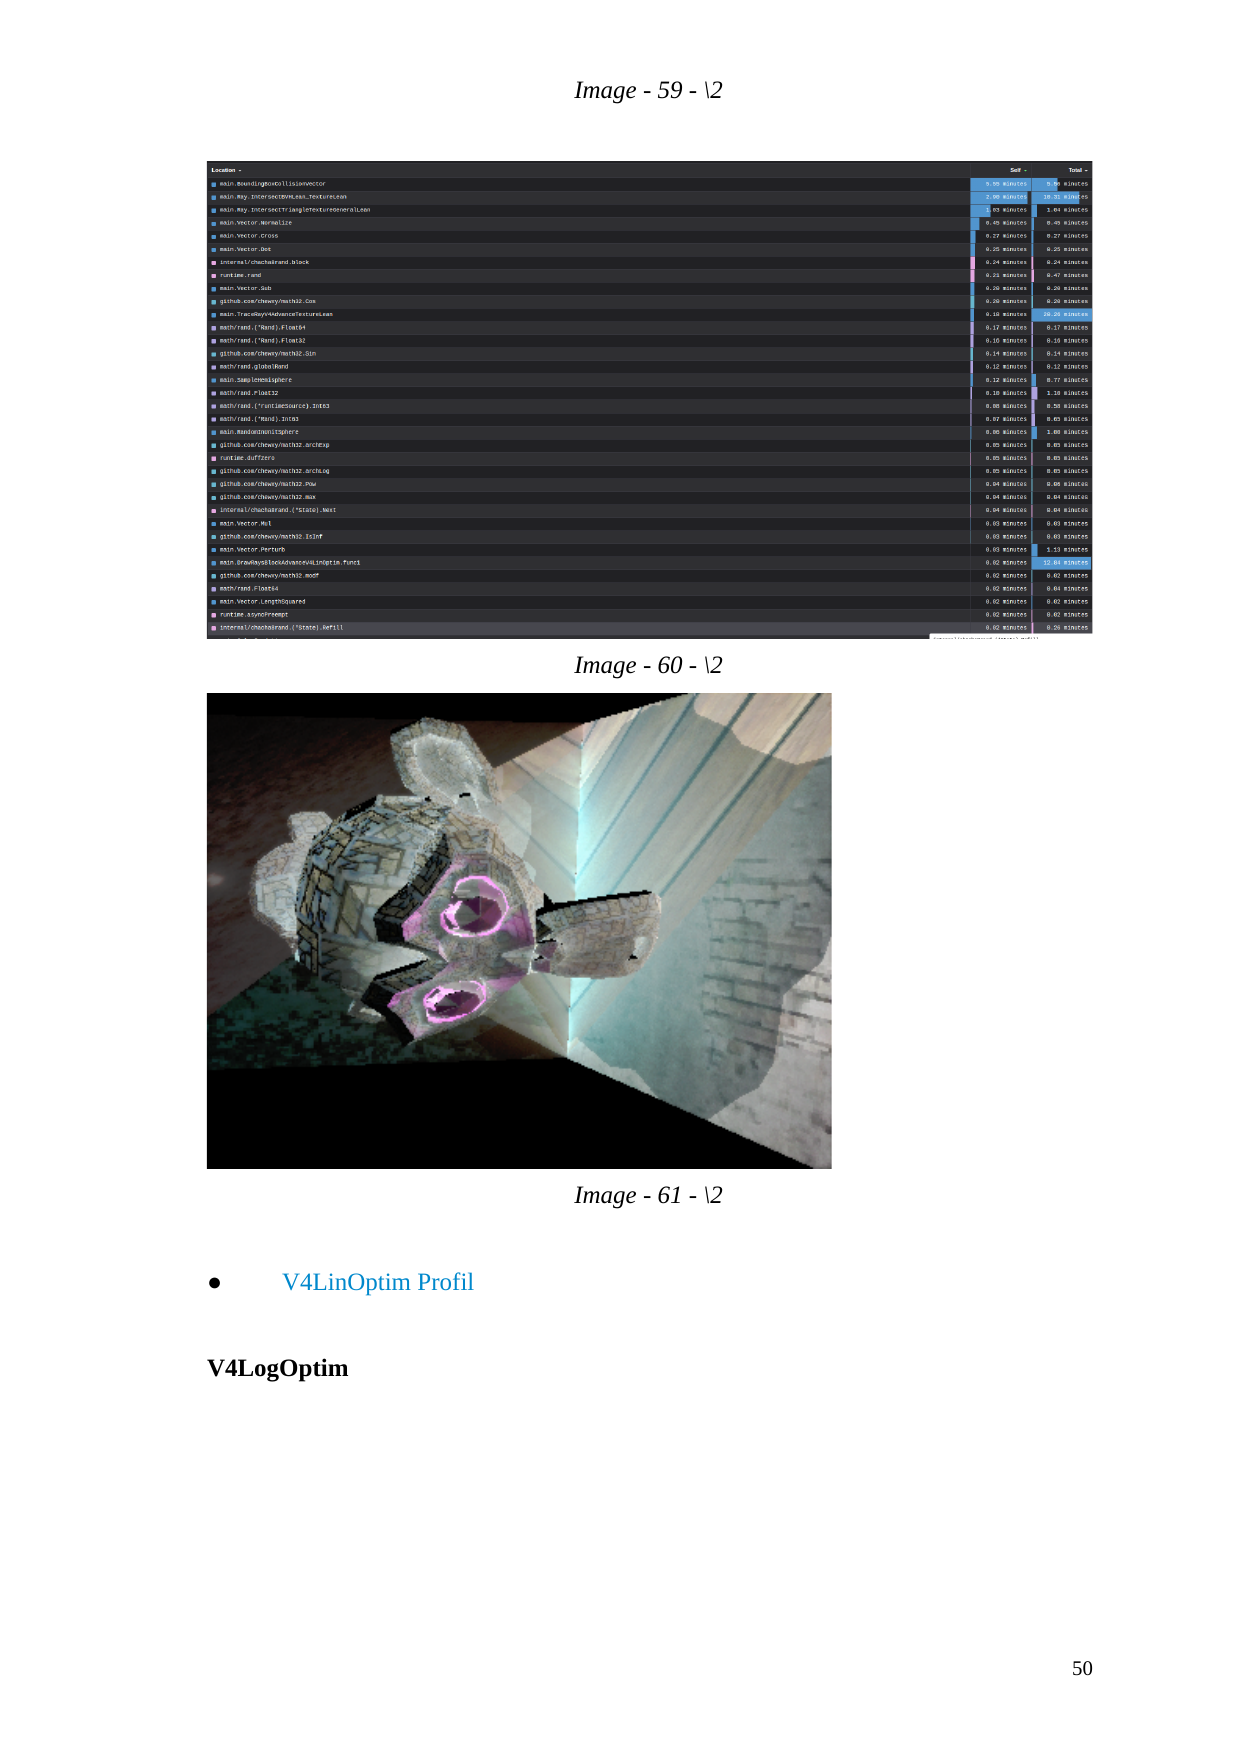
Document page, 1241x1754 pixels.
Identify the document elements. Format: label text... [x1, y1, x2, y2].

picture [206, 161, 1093, 639]
text Image - 60 - \2 [207, 650, 1092, 679]
text Image - 61 - \2 [207, 1180, 1092, 1209]
picture [206, 693, 832, 1169]
text V4LogOptim [207, 1353, 1092, 1382]
text Image - 59 - \2 [207, 75, 1092, 104]
list V4LinOptim Profil [207, 1267, 1092, 1295]
